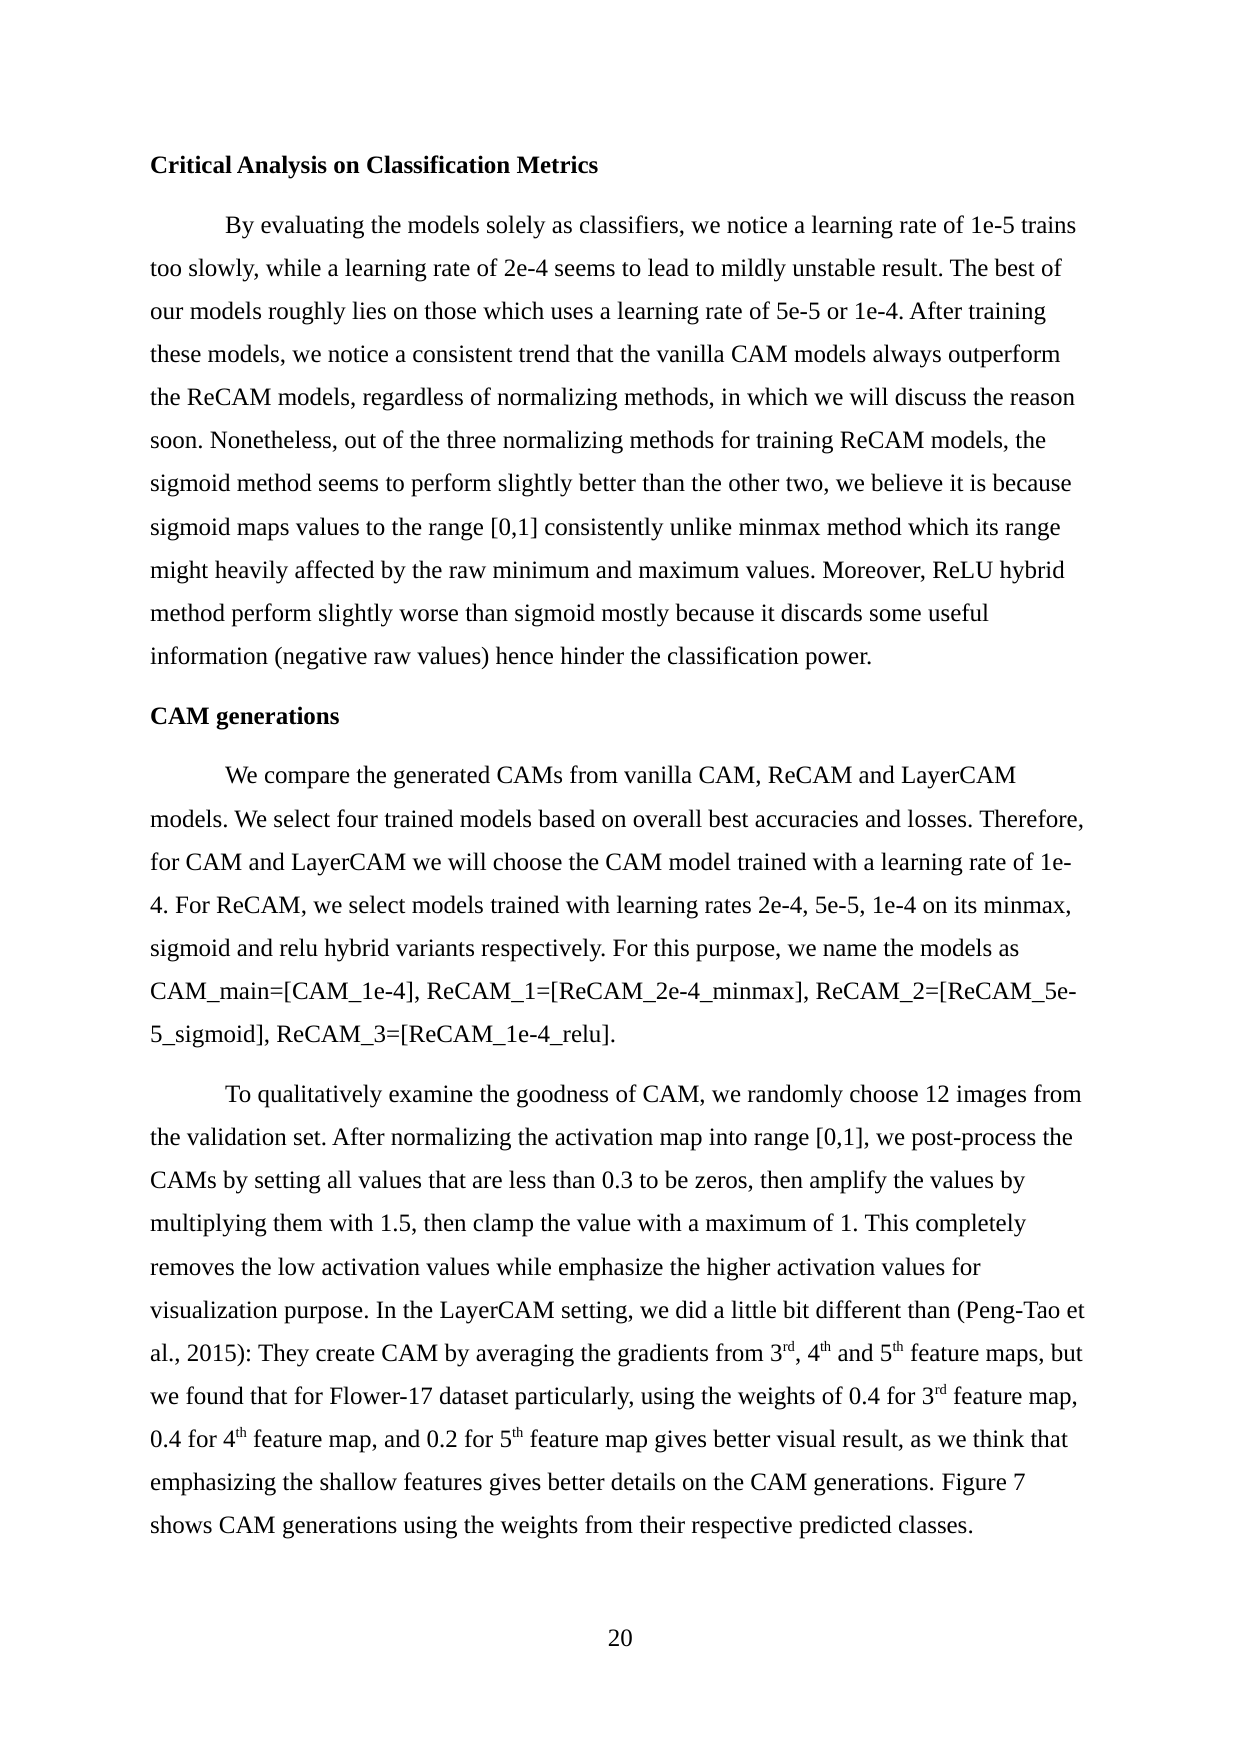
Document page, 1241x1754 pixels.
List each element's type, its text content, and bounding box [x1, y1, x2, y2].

text By evaluating the models solely as classifiers, we notice a learning rate of 1e-5 trains too slowly, while a learning rate of 2e-4 seems to lead to mildly unstable result. The best of our models roughly lies on those which uses a learning rate of 5e-5 or 1e-4. After training these models, we notice a consistent trend that the vanilla CAM models always outperform the ReCAM models, regardless of normalizing methods, in which we will discuss the reason soon. Nonetheless, out of the three normalizing methods for training ReCAM models, the sigmoid method seems to perform slightly better than the other two, we believe it is because sigmoid maps values to the range [0,1] consistently unlike minmax method which its range might heavily affected by the raw minimum and maximum values. Moreover, ReLU hybrid method perform slightly worse than sigmoid mostly because it discards some useful information (negative raw values) hence hinder the classification power. [150, 210, 1090, 670]
text We compare the generated CAMs from vanilla CAM, ReCAM and LayerCAM models. We select four trained models based on overall best accuracies and losses. Therefore, for CAM and LayerCAM we will choose the CAM model trained with a learning rate of 1e-4. For ReCAM, we select models trained with learning rates 2e-4, 5e-5, 1e-4 on its minmax, sigmoid and relu hybrid variants respectively. For this purpose, we name the models as CAM_main=[CAM_1e-4], ReCAM_1=[ReCAM_2e-4_minmax], ReCAM_2=[ReCAM_5e-5_sigmoid], ReCAM_3=[ReCAM_1e-4_relu]. [150, 761, 1090, 1048]
subtitle CAM generations [150, 701, 1090, 729]
text To qualitatively examine the goodness of CAM, we randomly choose 12 images from the validation set. After normalizing the activation map into range [0,1], we post-process the CAMs by setting all values that are less than 0.3 to be zeros, then amplify the values by multiplying them with 1.5, then clamp the value with a maximum of 1. This completely removes the low activation values while emphasize the higher activation values for visualization purpose. In the LayerCAM setting, we did a little bit different than (Peng-Tao et al., 2015): They create CAM by averaging the gradients from 3rd, 4th and 5th feature maps, but we found that for Flower-17 dataset particularly, using the weights of 0.4 for 3rd feature map, 0.4 for 4th feature map, and 0.2 for 5th feature map gives better visual result, as we think that emphasizing the shallow features gives better details on the CAM generations. Figure 7 shows CAM generations using the weights from their respective predicted classes. [150, 1079, 1090, 1539]
subtitle Critical Analysis on Classification Metrics [150, 150, 1090, 179]
